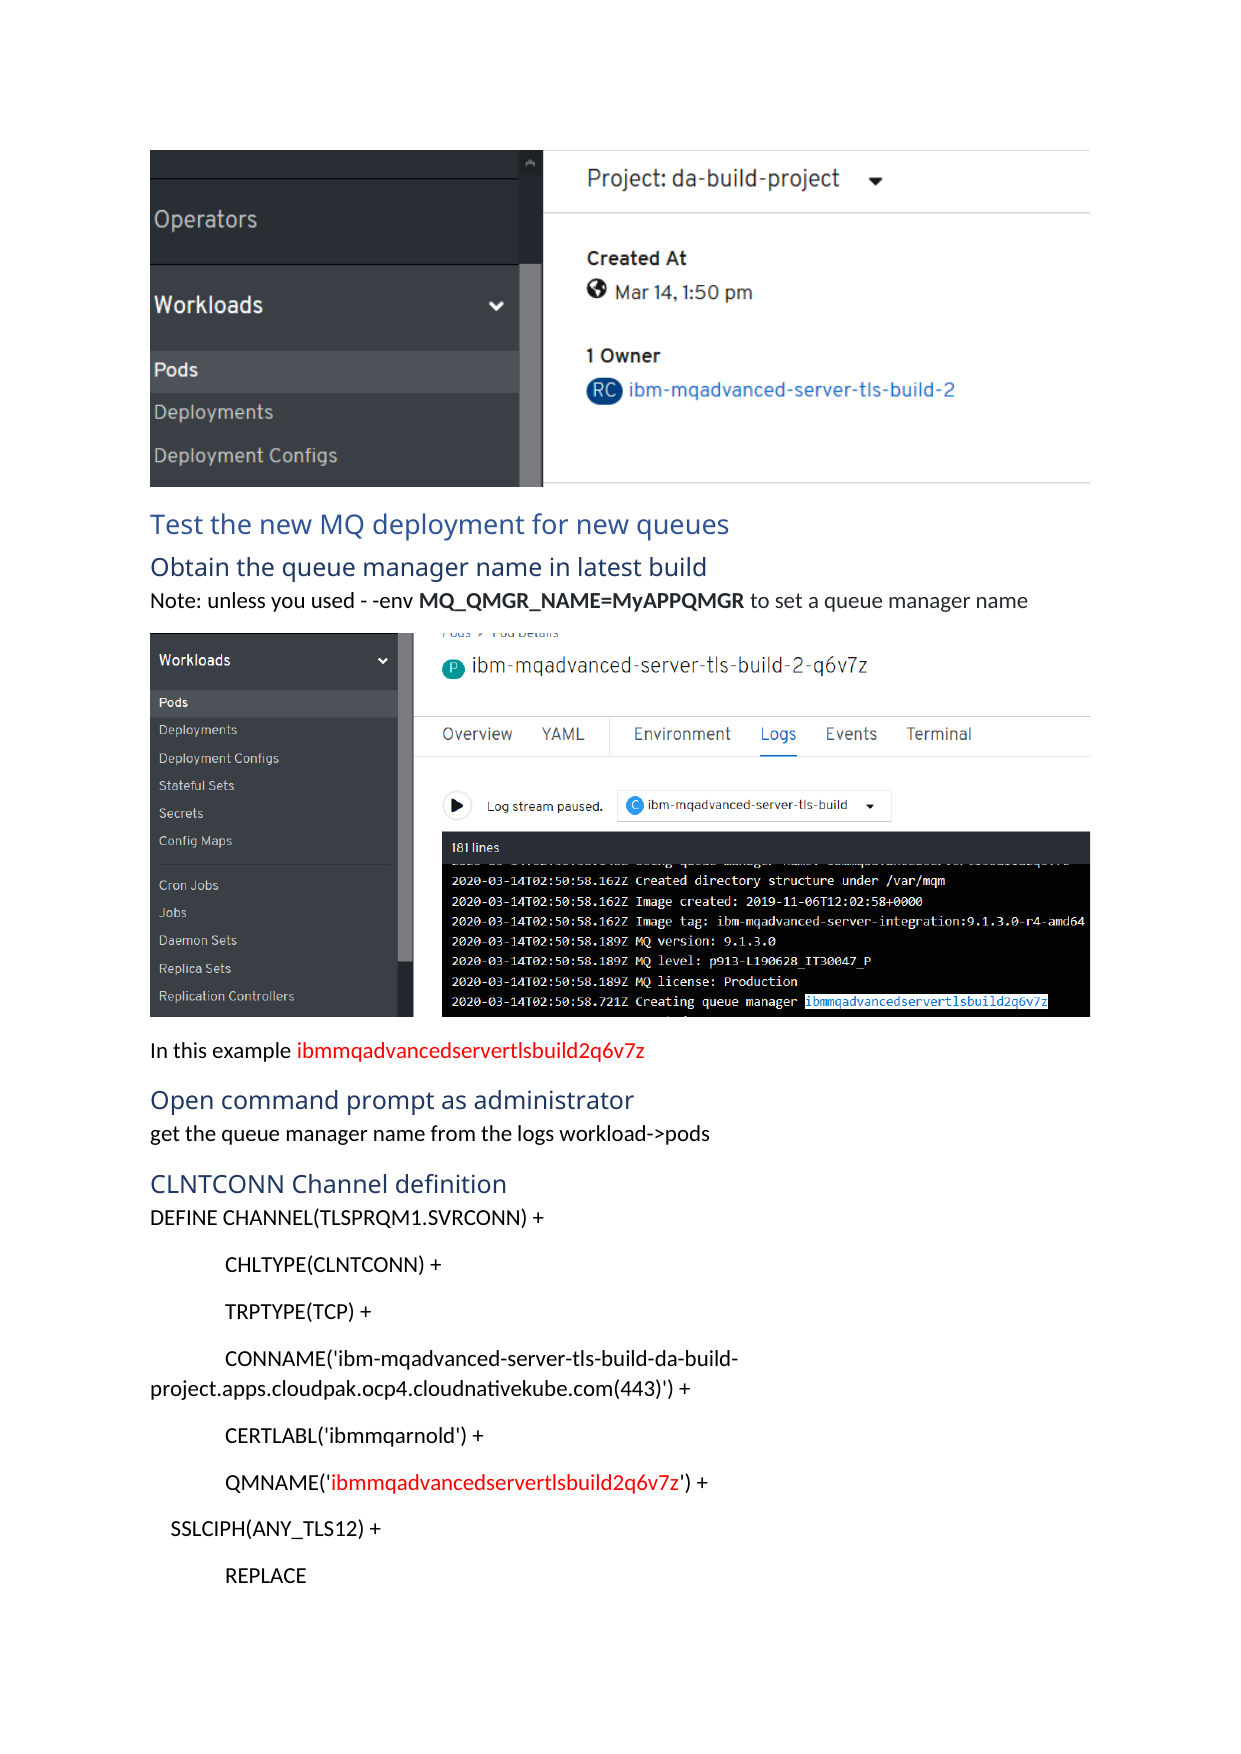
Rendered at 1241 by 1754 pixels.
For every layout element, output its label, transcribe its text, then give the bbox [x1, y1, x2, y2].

text get the queue manager name from the logs workload->pods [150, 1119, 1090, 1147]
picture [150, 150, 1091, 487]
text DEFINE CHANNEL(TLSPRQM1.SVRCONN) + [150, 1203, 1090, 1231]
text Note: unless you used - -env MQ_QMGR_NAME=MyAPPQMGR to set a queue manager name [150, 586, 1090, 614]
text In this example ibmmqadvancedservertlsbuild2q6v7z [150, 1036, 1090, 1064]
text CONNAME('ibm-mqadvanced-server-tls-build-da-build-project.apps.cloudpak.ocp4.cloudnativekube.com(443)') + [150, 1344, 1090, 1402]
text REPLACE [150, 1561, 1090, 1589]
text CHLTYPE(CLNTCONN) + [150, 1250, 1090, 1278]
text QMNAME('ibmmqadvancedservertlsbuild2q6v7z') + [150, 1468, 1090, 1496]
subtitle Open command prompt as administrator [150, 1083, 1090, 1117]
picture [150, 633, 1091, 1017]
subtitle CLNTCONN Channel definition [150, 1166, 1090, 1200]
subtitle Test the new MQ deployment for new queues [150, 506, 1090, 542]
subtitle Obtain the queue manager name in latest build [150, 549, 1090, 584]
text TRPTYPE(TCP) + [150, 1297, 1090, 1325]
text SSLCIPH(ANY_TLS12) + [150, 1514, 1090, 1543]
text CERTLABL('ibmmqarnold') + [150, 1421, 1090, 1449]
